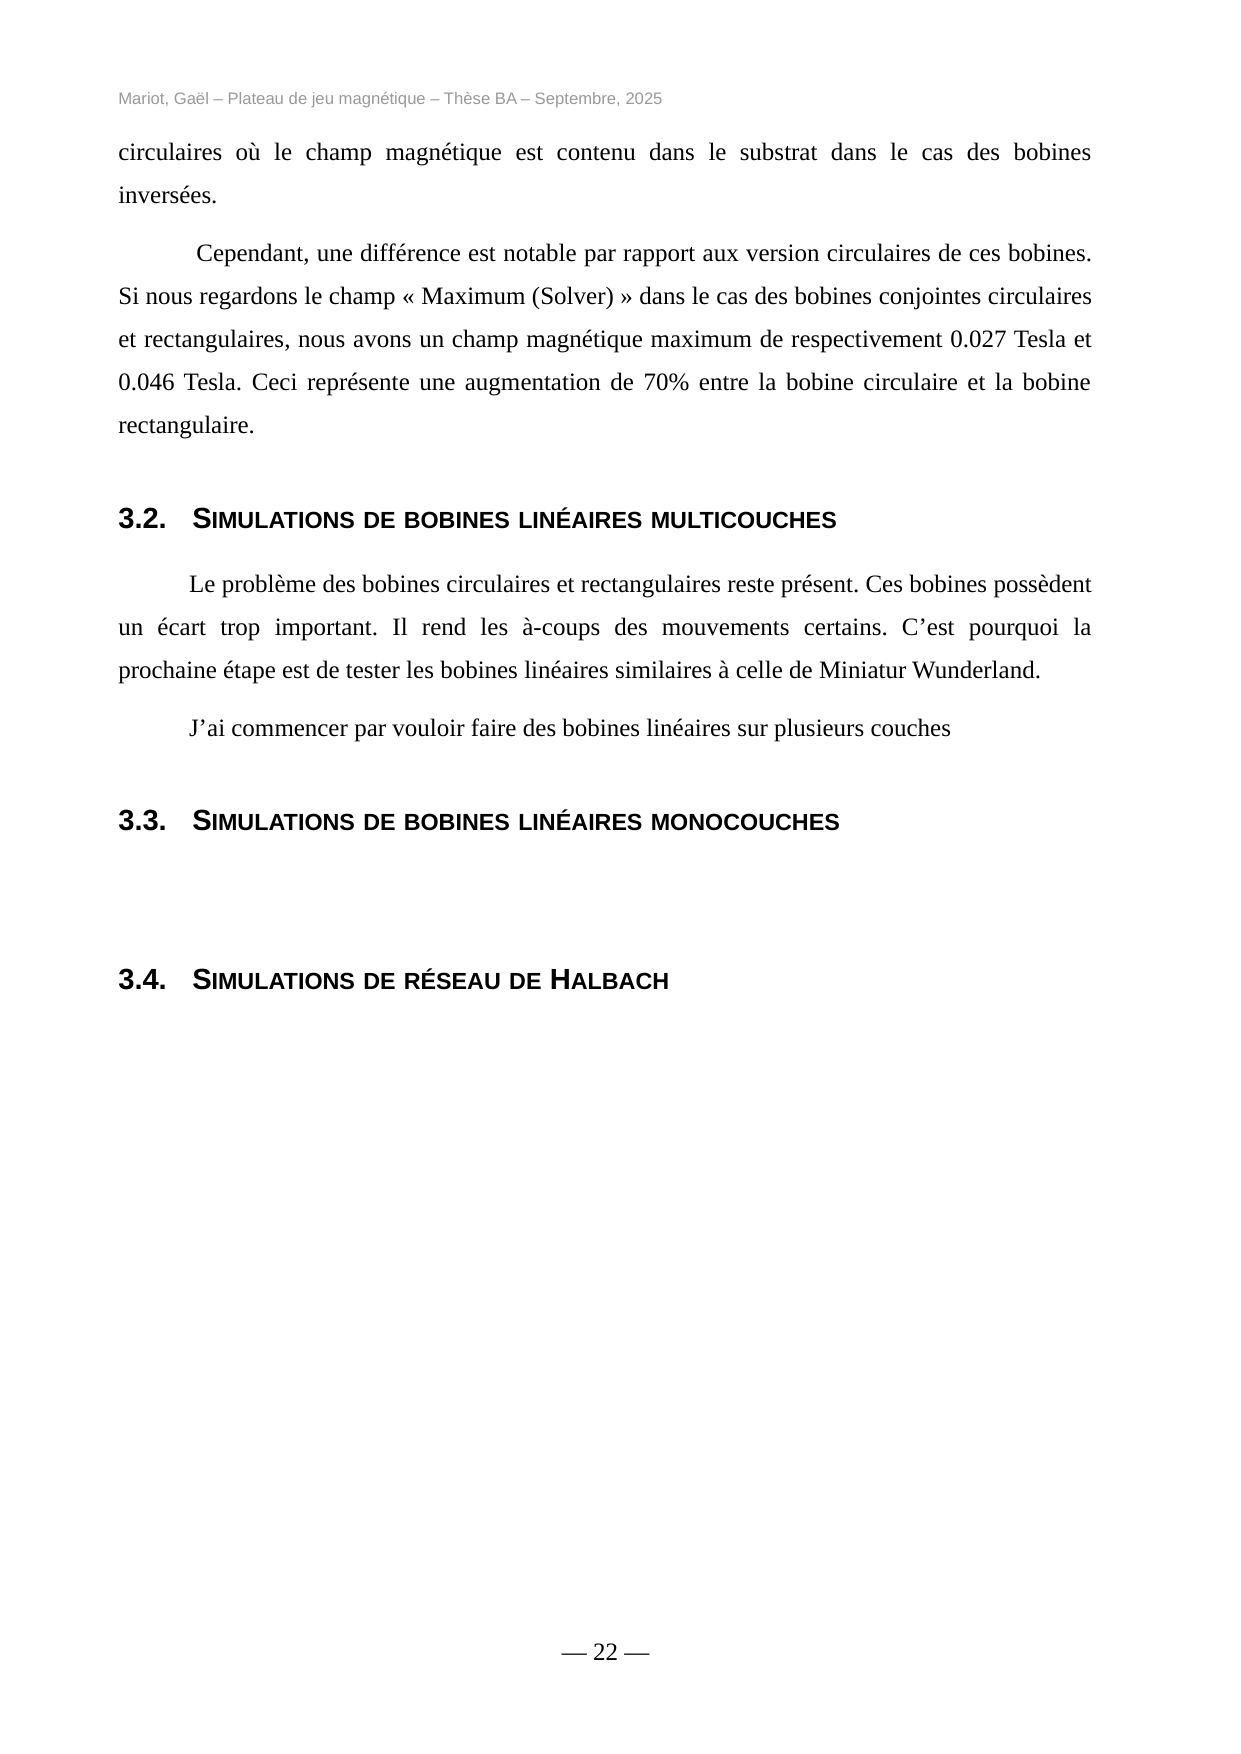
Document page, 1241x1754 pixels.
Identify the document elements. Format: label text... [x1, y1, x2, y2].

text Cependant, une différence est notable par rapport aux version circulaires de ces bobines. Si nous regardons le champ « Maximum (Solver) » dans le cas des bobines conjointes circulaires et rectangulaires, nous avons un champ magnétique maximum de respectivement 0.027 Tesla et 0.046 Tesla. Ceci représente une augmentation de 70% entre la bobine circulaire et la bobine rectangulaire. [118, 238, 1093, 439]
text J’ai commencer par vouloir faire des bobines linéaires sur plusieurs couches [118, 713, 1093, 742]
subtitle Simulations de bobines linéaires multicouches [118, 501, 1093, 534]
subtitle Simulations de réseau de Halbach [118, 962, 1093, 995]
text Le problème des bobines circulaires et rectangulaires reste présent. Ces bobines possèdent un écart trop important. Il rend les à-coups des mouvements certains. C’est pourquoi la prochaine étape est de tester les bobines linéaires similaires à celle de Miniatur Wunderland. [118, 569, 1093, 684]
subtitle Simulations de bobines linéaires monocouches [118, 803, 1093, 837]
